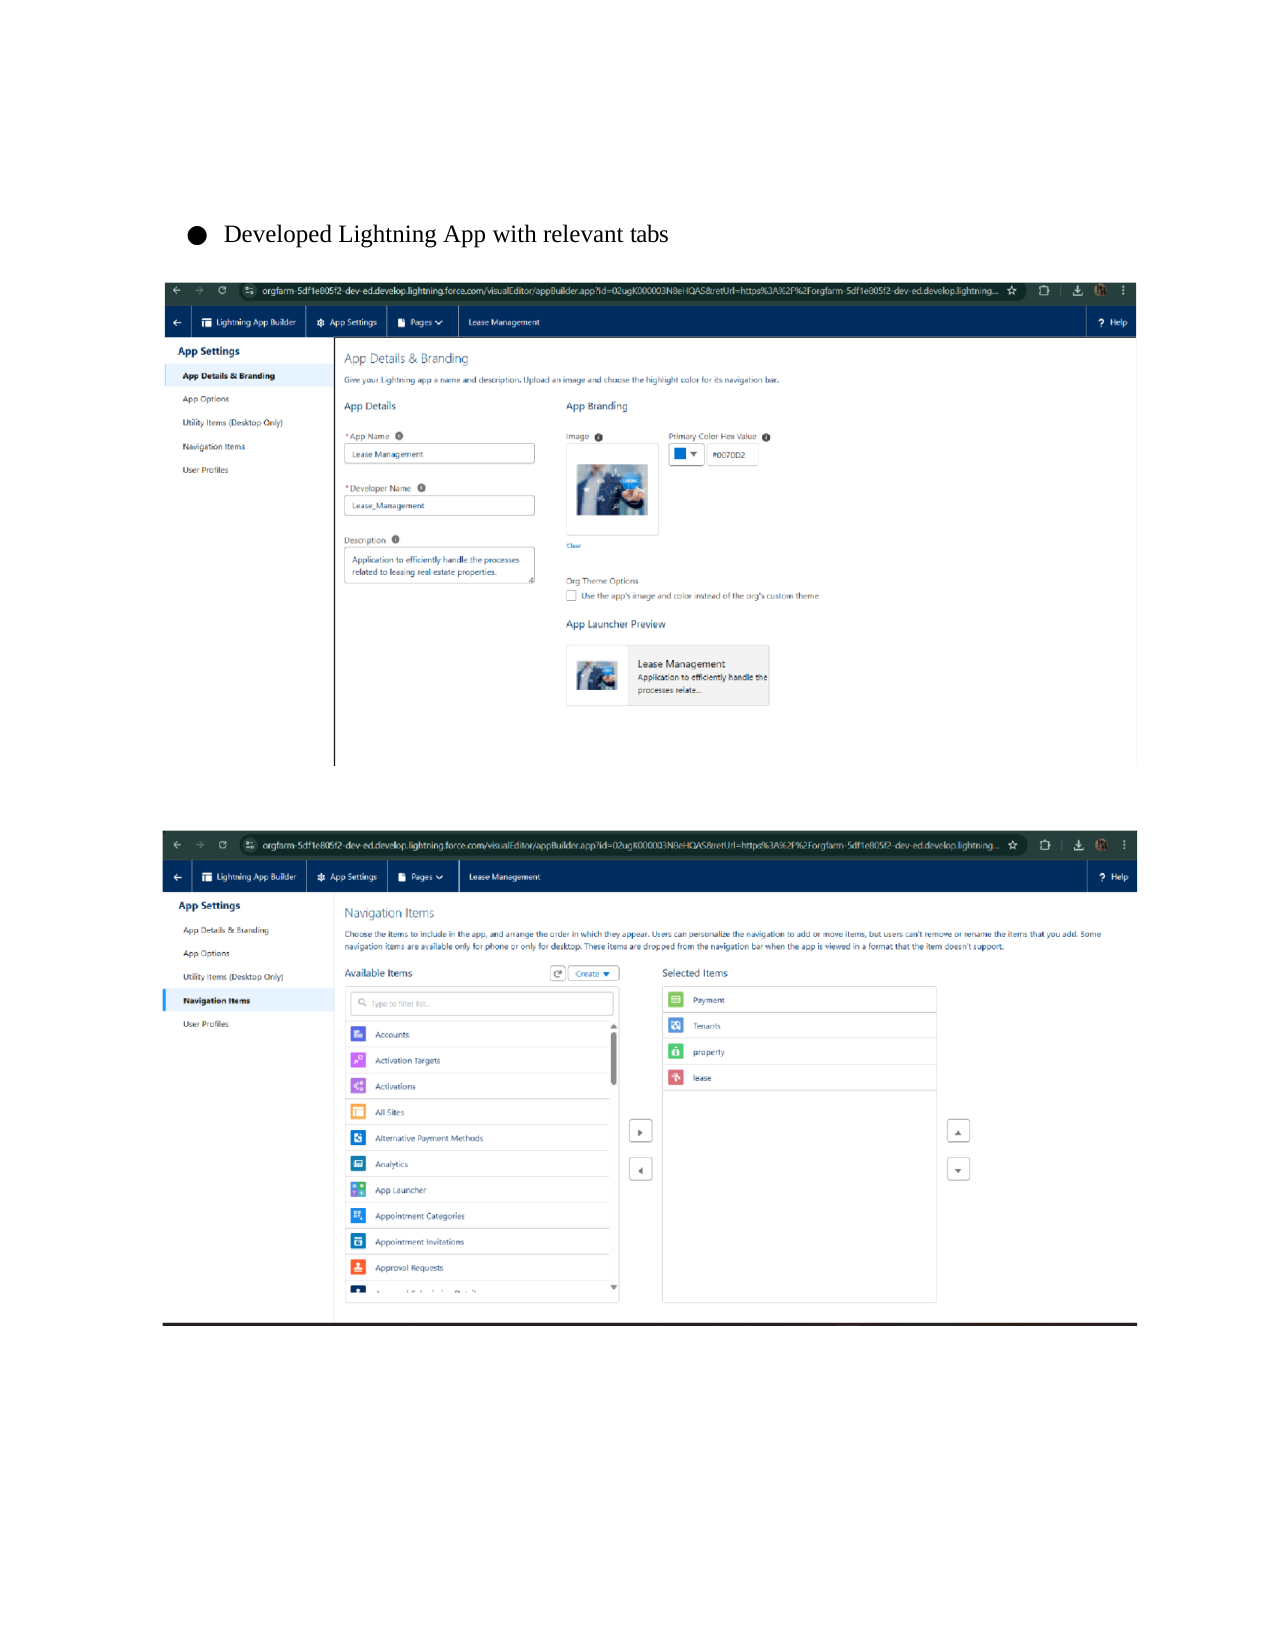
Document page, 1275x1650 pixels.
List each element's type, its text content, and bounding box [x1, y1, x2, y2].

picture [162, 830, 1138, 1326]
picture [164, 282, 1137, 766]
list Developed Lightning App with relevant tabs [186, 215, 1200, 249]
